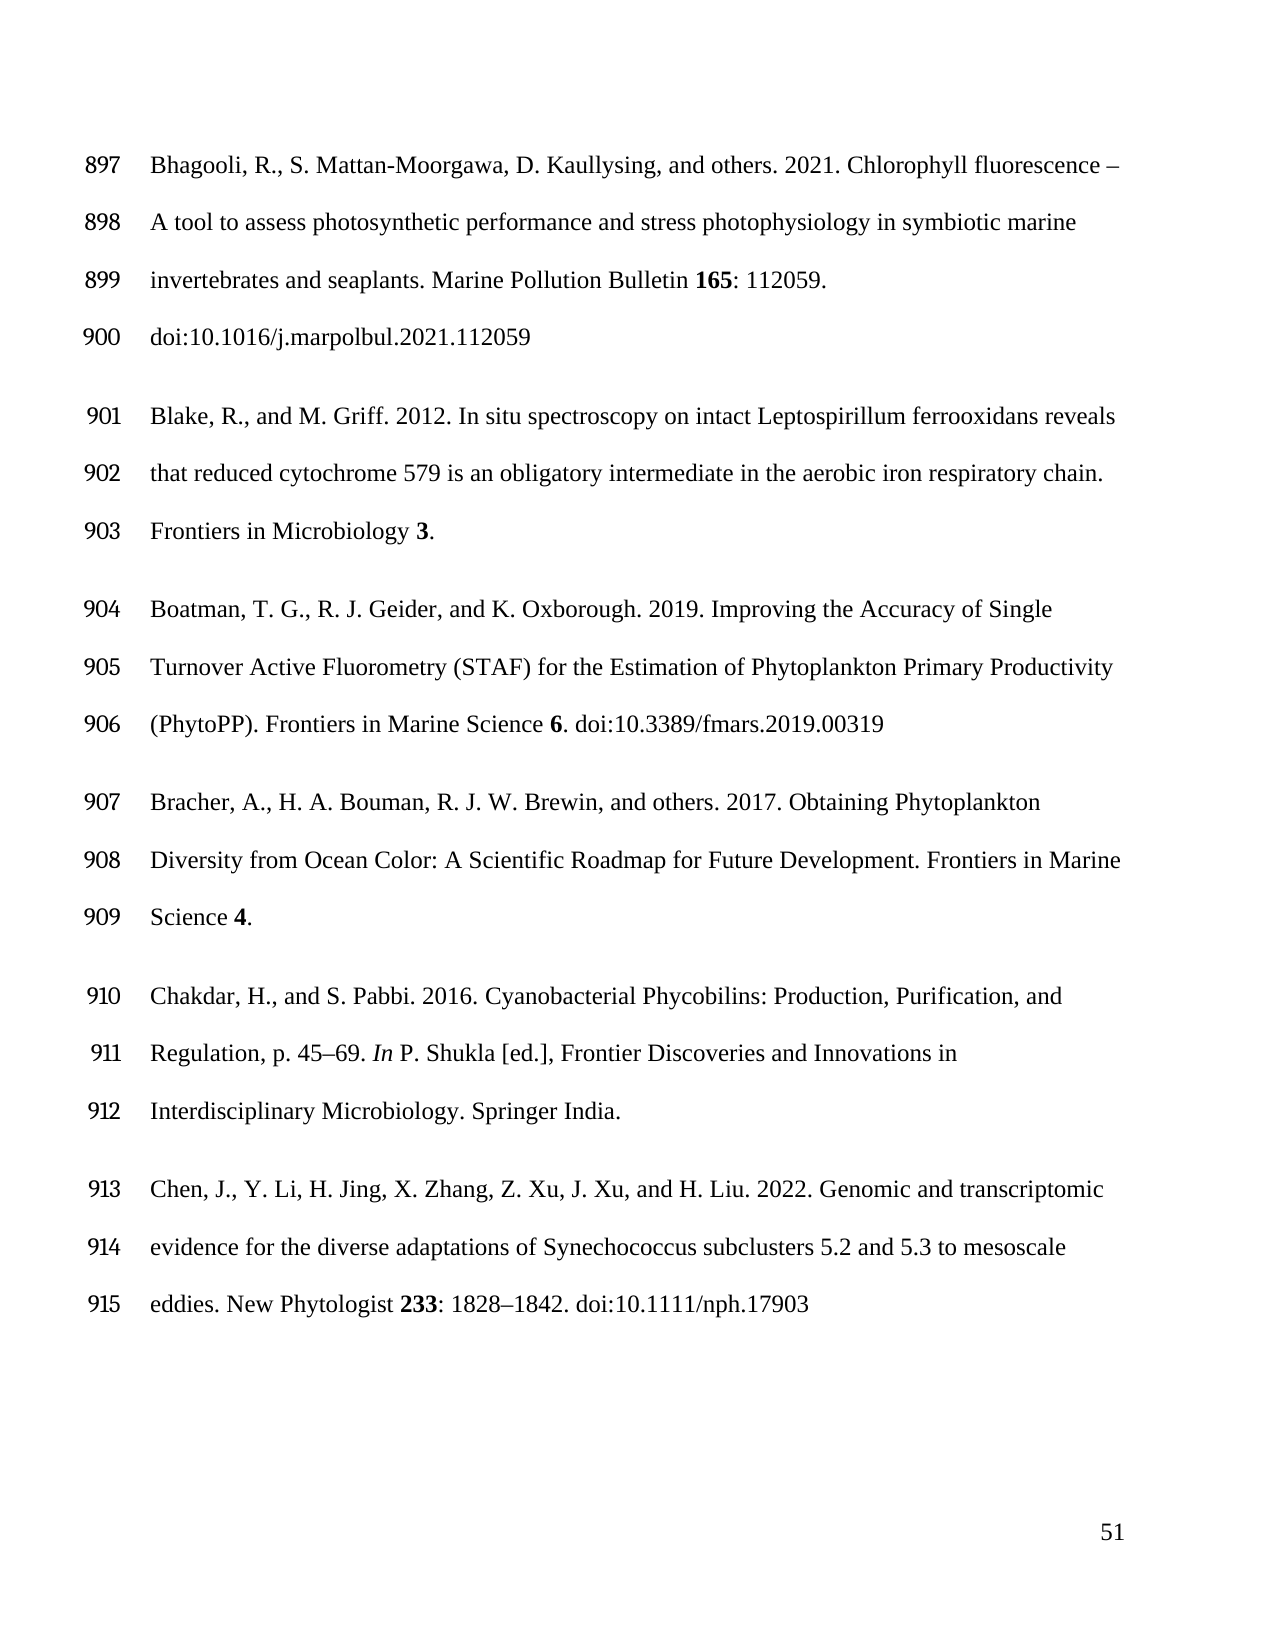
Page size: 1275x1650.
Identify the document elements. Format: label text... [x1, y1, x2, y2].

text Chen, J., Y. Li, H. Jing, X. Zhang, Z. Xu, J. Xu, and H. Liu. 2022. Genomic and transcriptomic evidence for the diverse adaptations of Synechococcus subclusters 5.2 and 5.3 to mesoscale eddies. New Phytologist 233: 1828–1842. doi:10.1111/nph.17903 [150, 1174, 1125, 1318]
text Bhagooli, R., S. Mattan-Moorgawa, D. Kaullysing, and others. 2021. Chlorophyll fluorescence – A tool to assess photosynthetic performance and stress photophysiology in symbiotic marine invertebrates and seaplants. Marine Pollution Bulletin 165: 112059. doi:10.1016/j.marpolbul.2021.112059 [150, 150, 1125, 351]
text Blake, R., and M. Griff. 2012. In situ spectroscopy on intact Leptospirillum ferrooxidans reveals that reduced cytochrome 579 is an obligatory intermediate in the aerobic iron respiratory chain. Frontiers in Microbiology 3. [150, 401, 1125, 544]
text Chakdar, H., and S. Pabbi. 2016. Cyanobacterial Phycobilins: Production, Purification, and Regulation, p. 45–69. In P. Shukla [ed.], Frontier Discoveries and Innovations in Interdisciplinary Microbiology. Springer India. [150, 981, 1125, 1124]
text Bracher, A., H. A. Bouman, R. J. W. Brewin, and others. 2017. Obtaining Phytoplankton Diversity from Ocean Color: A Scientific Roadmap for Future Development. Frontiers in Marine Science 4. [150, 787, 1125, 931]
text Boatman, T. G., R. J. Geider, and K. Oxborough. 2019. Improving the Accuracy of Single Turnover Active Fluorometry (STAF) for the Estimation of Phytoplankton Primary Productivity (PhytoPP). Frontiers in Marine Science 6. doi:10.3389/fmars.2019.00319 [150, 594, 1125, 738]
